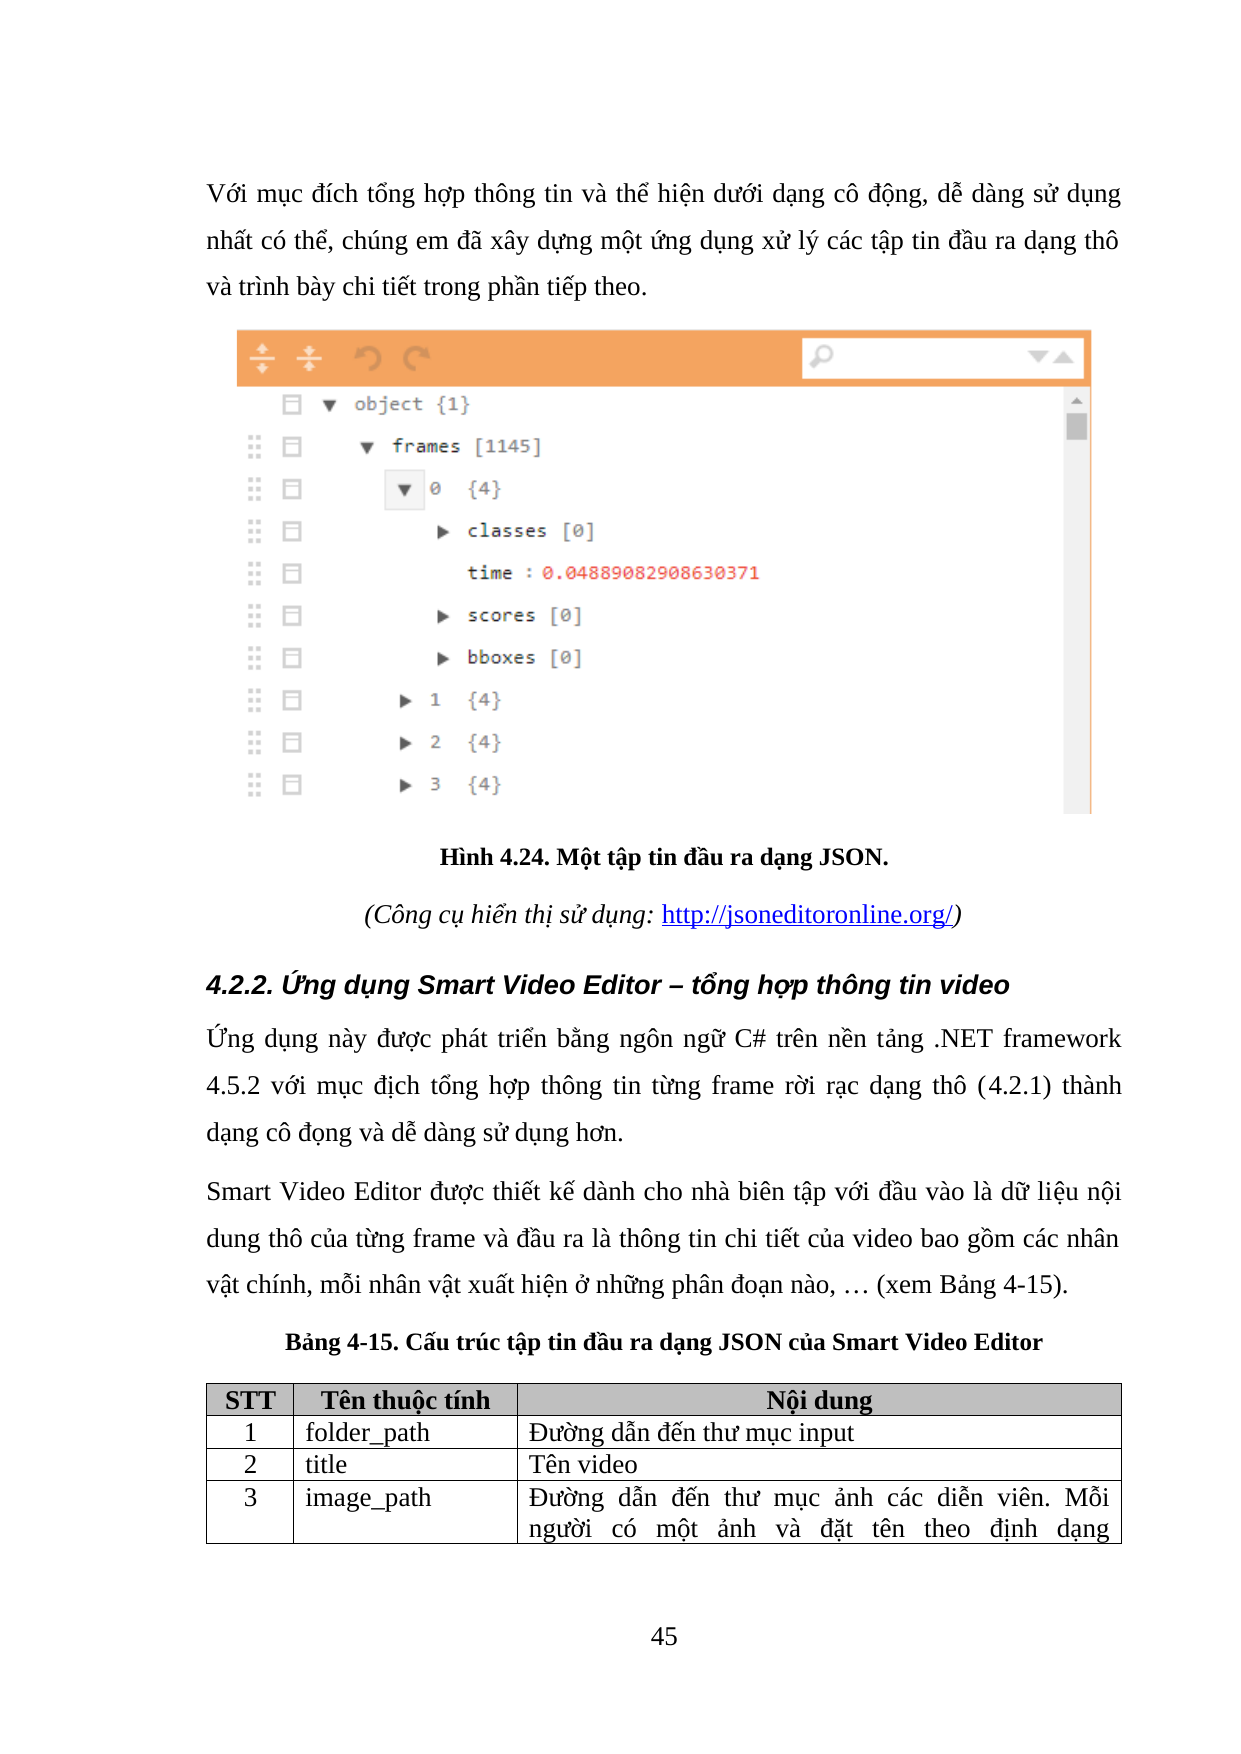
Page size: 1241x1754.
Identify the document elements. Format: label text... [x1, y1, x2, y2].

table_cell Tên video [518, 1449, 1121, 1480]
table_cell 1 [207, 1416, 293, 1447]
table_cell 3 [207, 1481, 293, 1543]
text (Công cụ hiển thị sử dụng: http://jsoneditoronline.org/) [206, 898, 1122, 929]
table_cell Đường dẫn đến thư mục input [518, 1416, 1121, 1447]
subtitle Ứng dụng Smart Video Editor – tổng hợp thông tin video [206, 969, 1122, 1001]
table_cell title [294, 1449, 517, 1480]
table_header Nội dung [518, 1384, 1121, 1415]
text Ứng dụng này được phát triển bằng ngôn ngữ C# trên nền tảng .NET framework 4.5.2 với mục địch tổng hợp thông tin từng frame rời rạc dạng thô (4.2.1) thành dạng cô đọng và dễ dàng sử dụng hơn. [206, 1022, 1122, 1147]
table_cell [518, 1481, 1121, 1543]
table_cell 2 [207, 1449, 293, 1480]
table_cell folder_path [294, 1416, 517, 1447]
table_header STT [207, 1384, 293, 1415]
picture [236, 329, 1092, 814]
text Với mục đích tổng hợp thông tin và thể hiện dưới dạng cô động, dễ dàng sử dụng nhất có thể, chúng em đã xây dựng một ứng dụng xử lý các tập tin đầu ra dạng thô và trình bày chi tiết trong phần tiếp theo. [206, 177, 1122, 302]
table_header Tên thuộc tính [294, 1384, 517, 1415]
table_cell image_path [294, 1481, 517, 1543]
